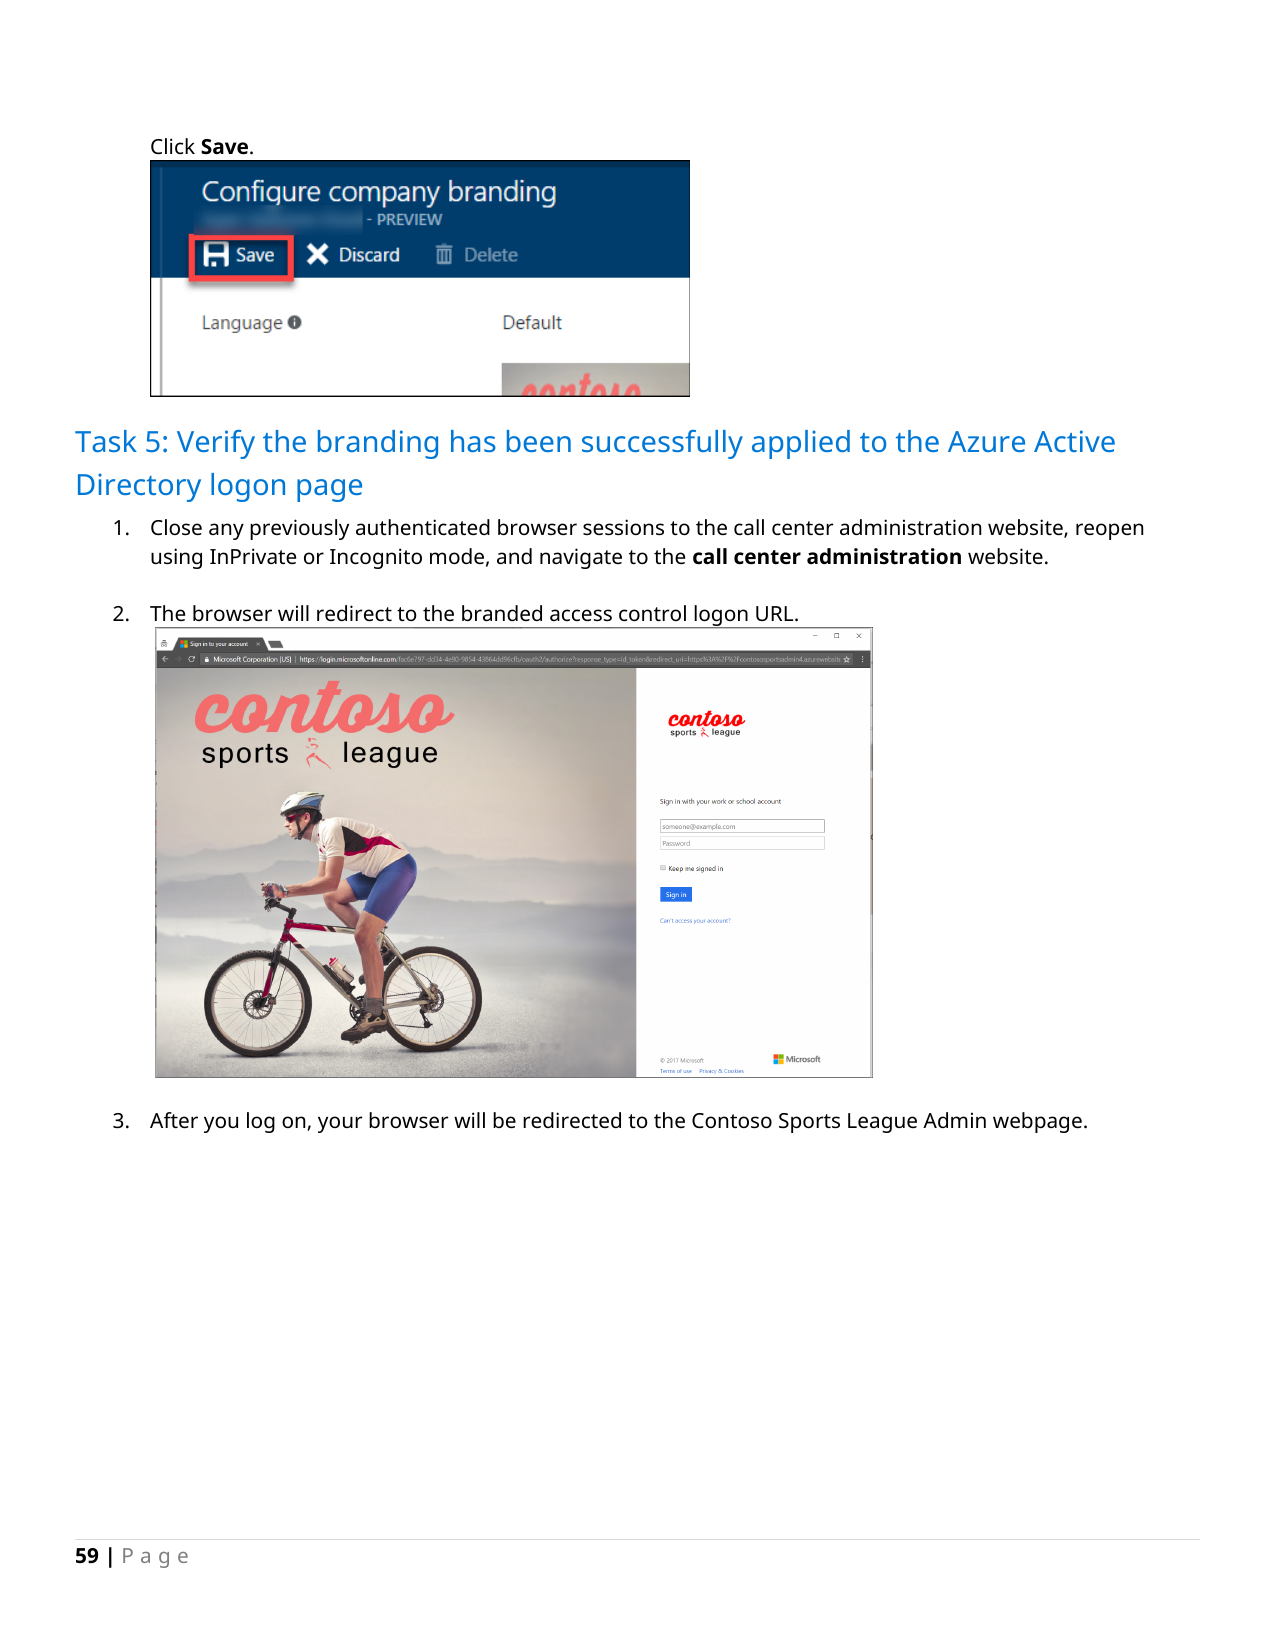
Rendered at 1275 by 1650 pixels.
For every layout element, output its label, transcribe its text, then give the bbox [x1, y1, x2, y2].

picture [150, 160, 690, 397]
subtitle Task 5: Verify the branding has been successfully applied to the Azure Active Directory logon page [75, 422, 1200, 504]
picture [155, 627, 873, 1078]
list After you log on, your browser will be redirected to the Contoso Sports League Admin webpage. [112, 1106, 1200, 1134]
list The browser will redirect to the branded access control logon URL. [112, 599, 1200, 627]
list Close any previously authenticated browser sessions to the call center administration website, reopen using InPrivate or Incognito mode, and navigate to the call center administration website. [112, 513, 1200, 570]
